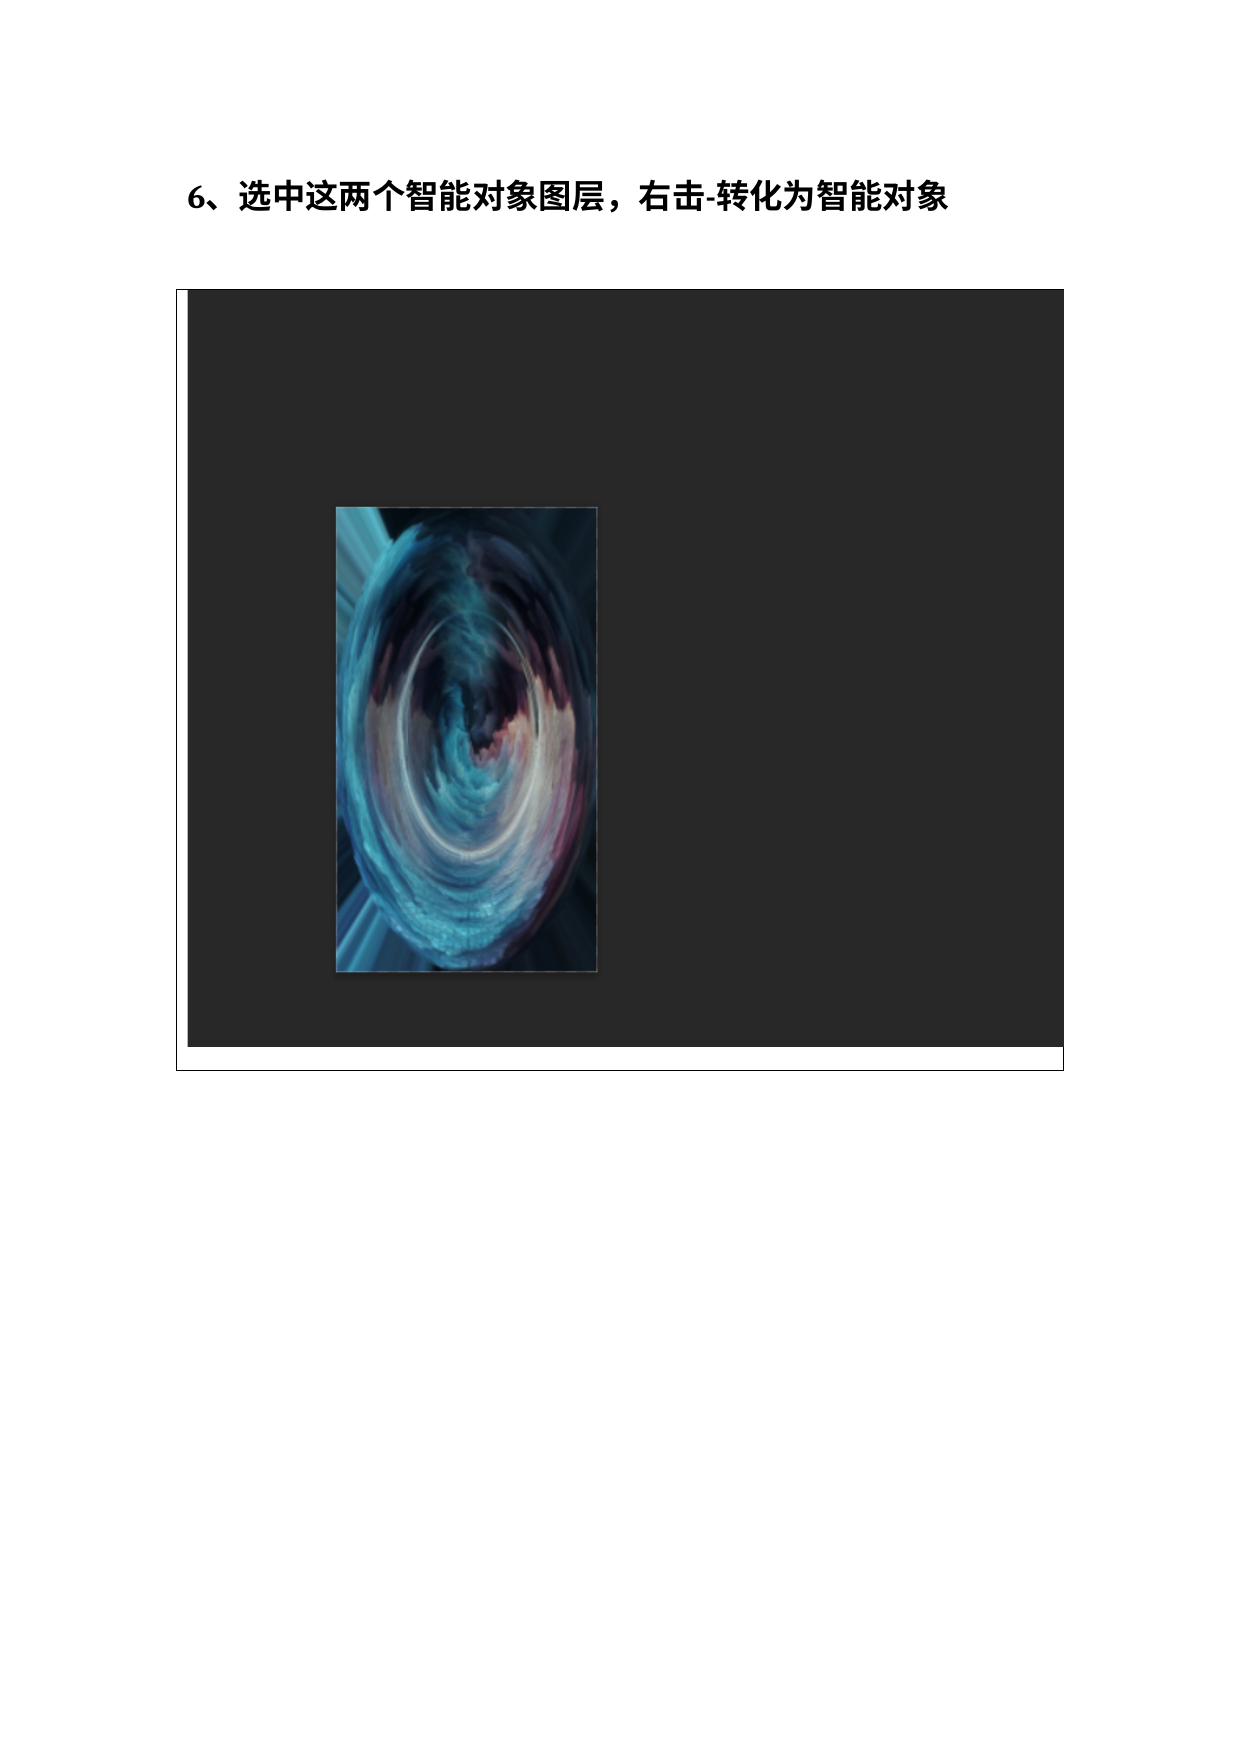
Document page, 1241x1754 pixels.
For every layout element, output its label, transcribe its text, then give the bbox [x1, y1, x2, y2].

picture [187, 290, 1064, 1047]
table_header [177, 290, 1063, 1070]
subtitle 6、选中这两个智能对象图层，右击-转化为智能对象 [187, 162, 1053, 227]
